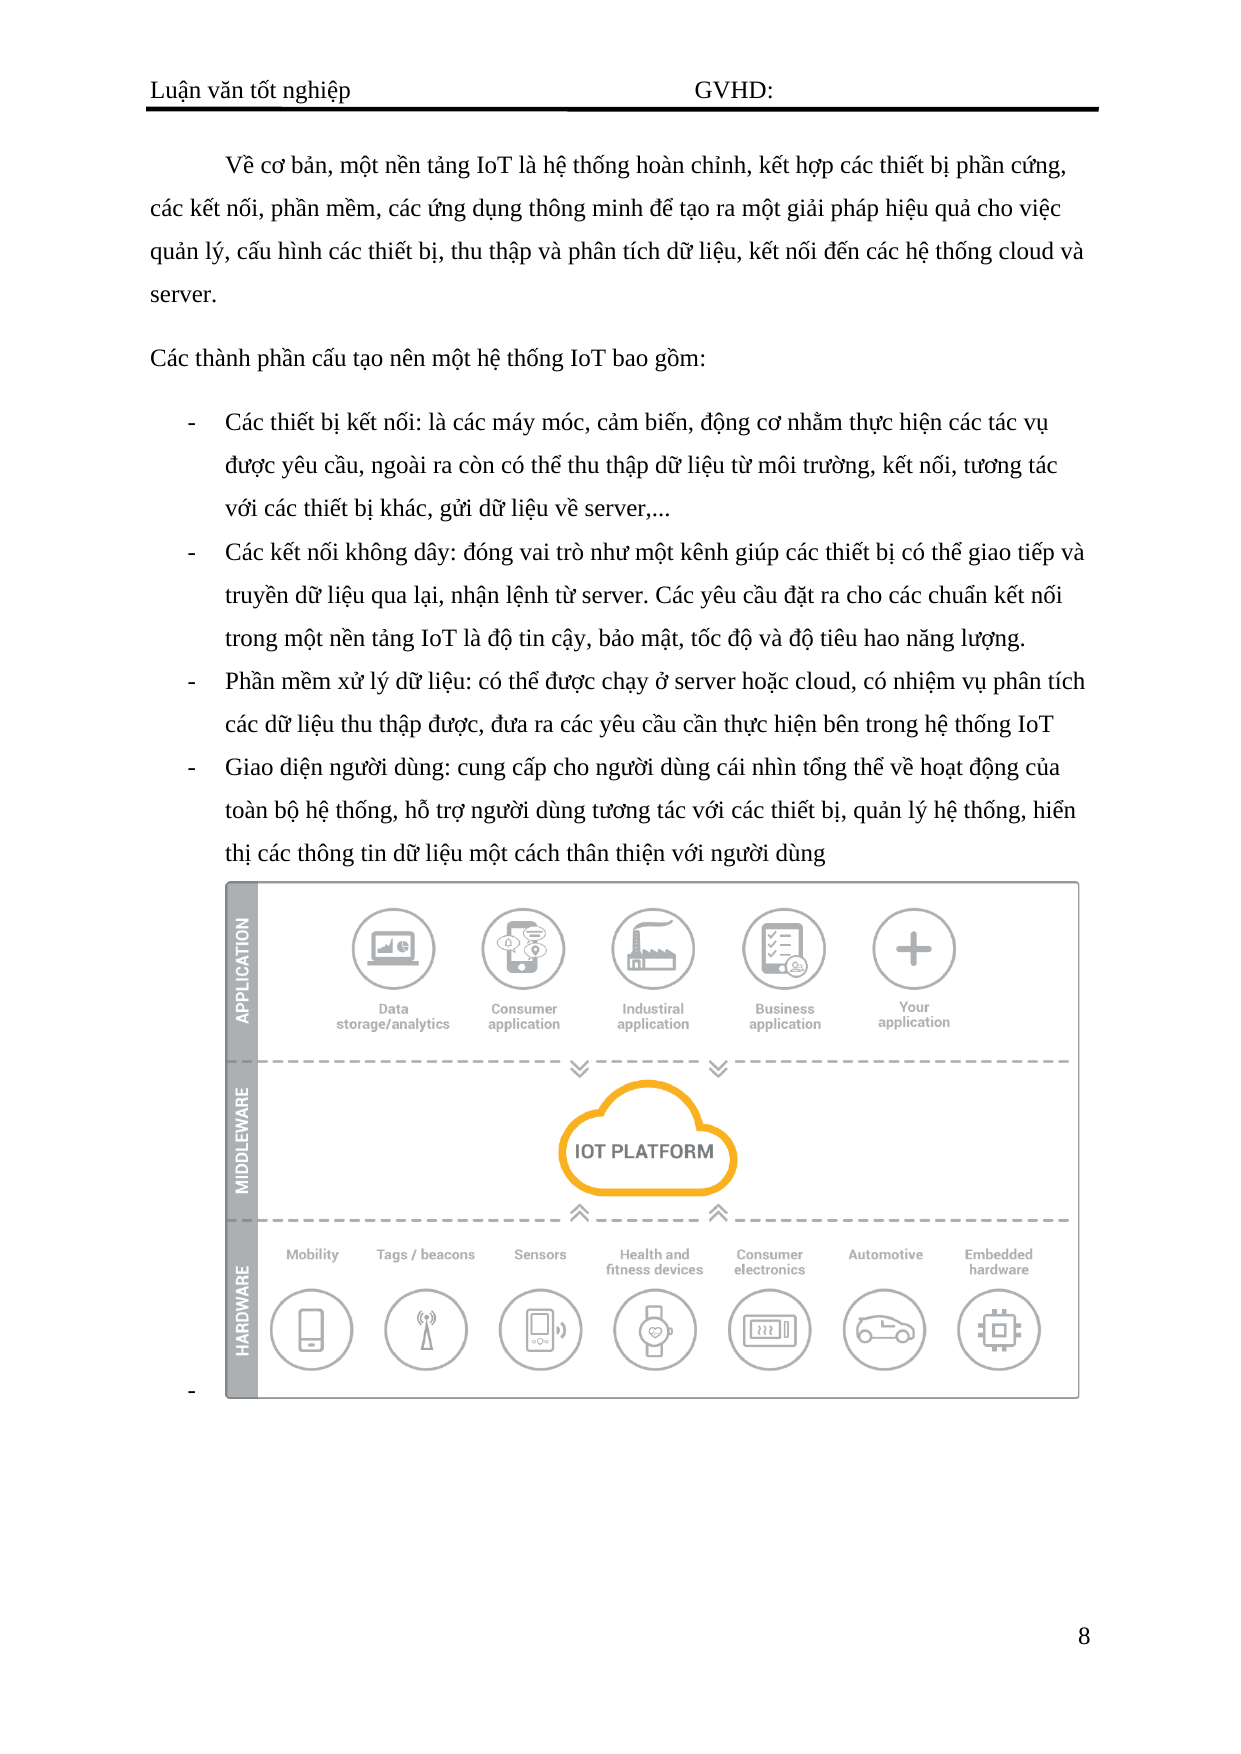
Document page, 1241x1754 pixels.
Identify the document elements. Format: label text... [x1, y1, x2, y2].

list Các kết nối không dây: đóng vai trò như một kênh giúp các thiết bị có thể giao tiếp và truyền dữ liệu qua lại, nhận lệnh từ server. Các yêu cầu đặt ra cho các chuẩn kết nối trong một nền tảng IoT là độ tin cậy, bảo mật, tốc độ và độ tiêu hao năng lượng. [187, 537, 1090, 652]
list Giao diện người dùng: cung cấp cho người dùng cái nhìn tổng thể về hoạt động của toàn bộ hệ thống, hỗ trợ người dùng tương tác với các thiết bị, quản lý hệ thống, hiển thị các thông tin dữ liệu một cách thân thiện với người dùng [187, 752, 1090, 867]
text Các thành phần cấu tạo nên một hệ thống IoT bao gồm: [150, 343, 1090, 372]
list Phần mềm xử lý dữ liệu: có thể được chạy ở server hoặc cloud, có nhiệm vụ phân tích các dữ liệu thu thập được, đưa ra các yêu cầu cần thực hiện bên trong hệ thống IoT [187, 666, 1090, 738]
text Về cơ bản, một nền tảng IoT là hệ thống hoàn chỉnh, kết hợp các thiết bị phần cứng, các kết nối, phần mềm, các ứng dụng thông minh để tạo ra một giải pháp hiệu quả cho việc quản lý, cấu hình các thiết bị, thu thập và phân tích dữ liệu, kết nối đến các hệ thống cloud và server. [150, 150, 1090, 308]
picture [225, 881, 1080, 1399]
list Các thiết bị kết nối: là các máy móc, cảm biến, động cơ nhằm thực hiện các tác vụ được yêu cầu, ngoài ra còn có thể thu thập dữ liệu từ môi trường, kết nối, tương tác với các thiết bị khác, gửi dữ liệu về server,... [187, 407, 1090, 522]
